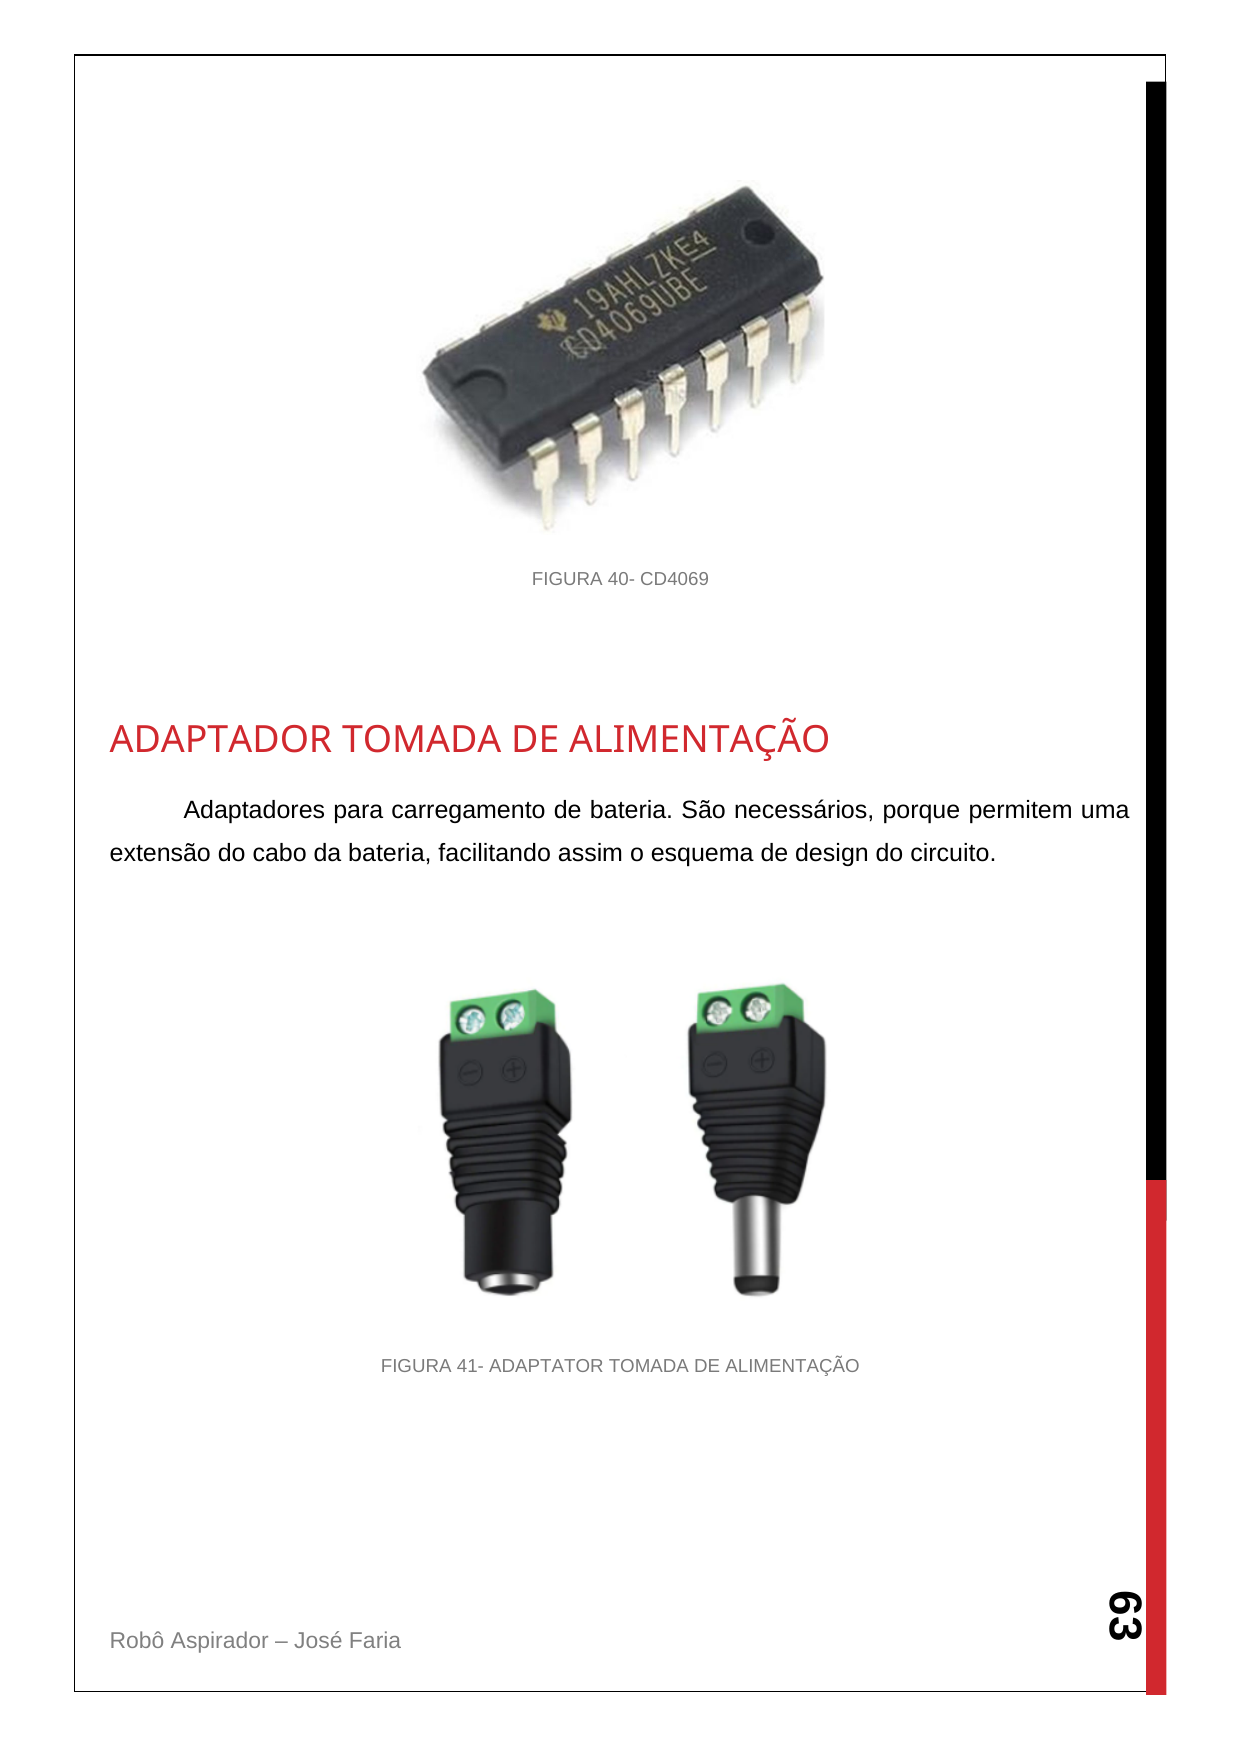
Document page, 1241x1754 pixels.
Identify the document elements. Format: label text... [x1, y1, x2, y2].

picture [406, 965, 834, 1321]
picture [415, 180, 825, 535]
subtitle Adaptador Tomada de Alimentação [109, 713, 1131, 764]
text Adaptadores para carregamento de bateria. São necessários, porque permitem uma extensão do cabo da bateria, facilitando assim o esquema de design do circuito. [109, 795, 1131, 867]
